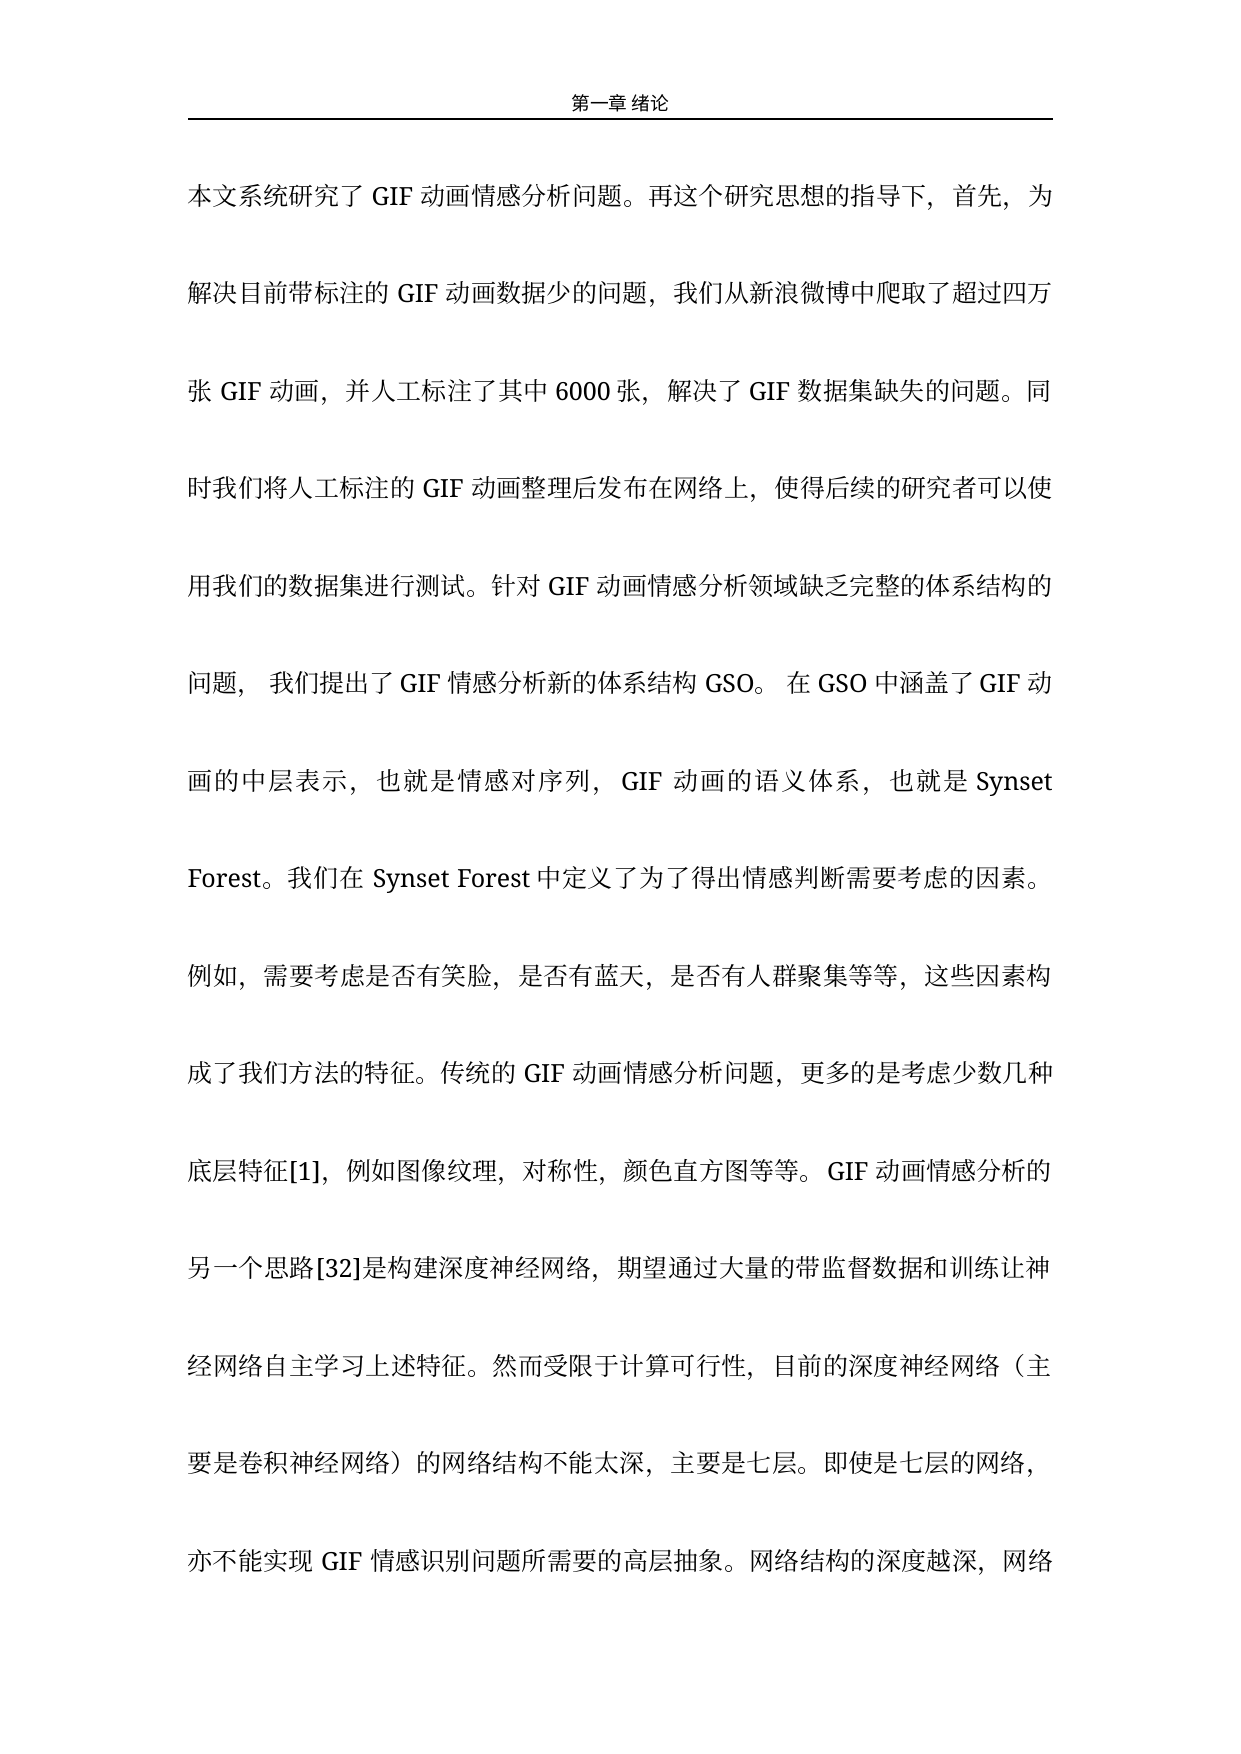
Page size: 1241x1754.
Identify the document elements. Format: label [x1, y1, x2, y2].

text [187, 162, 1053, 1592]
